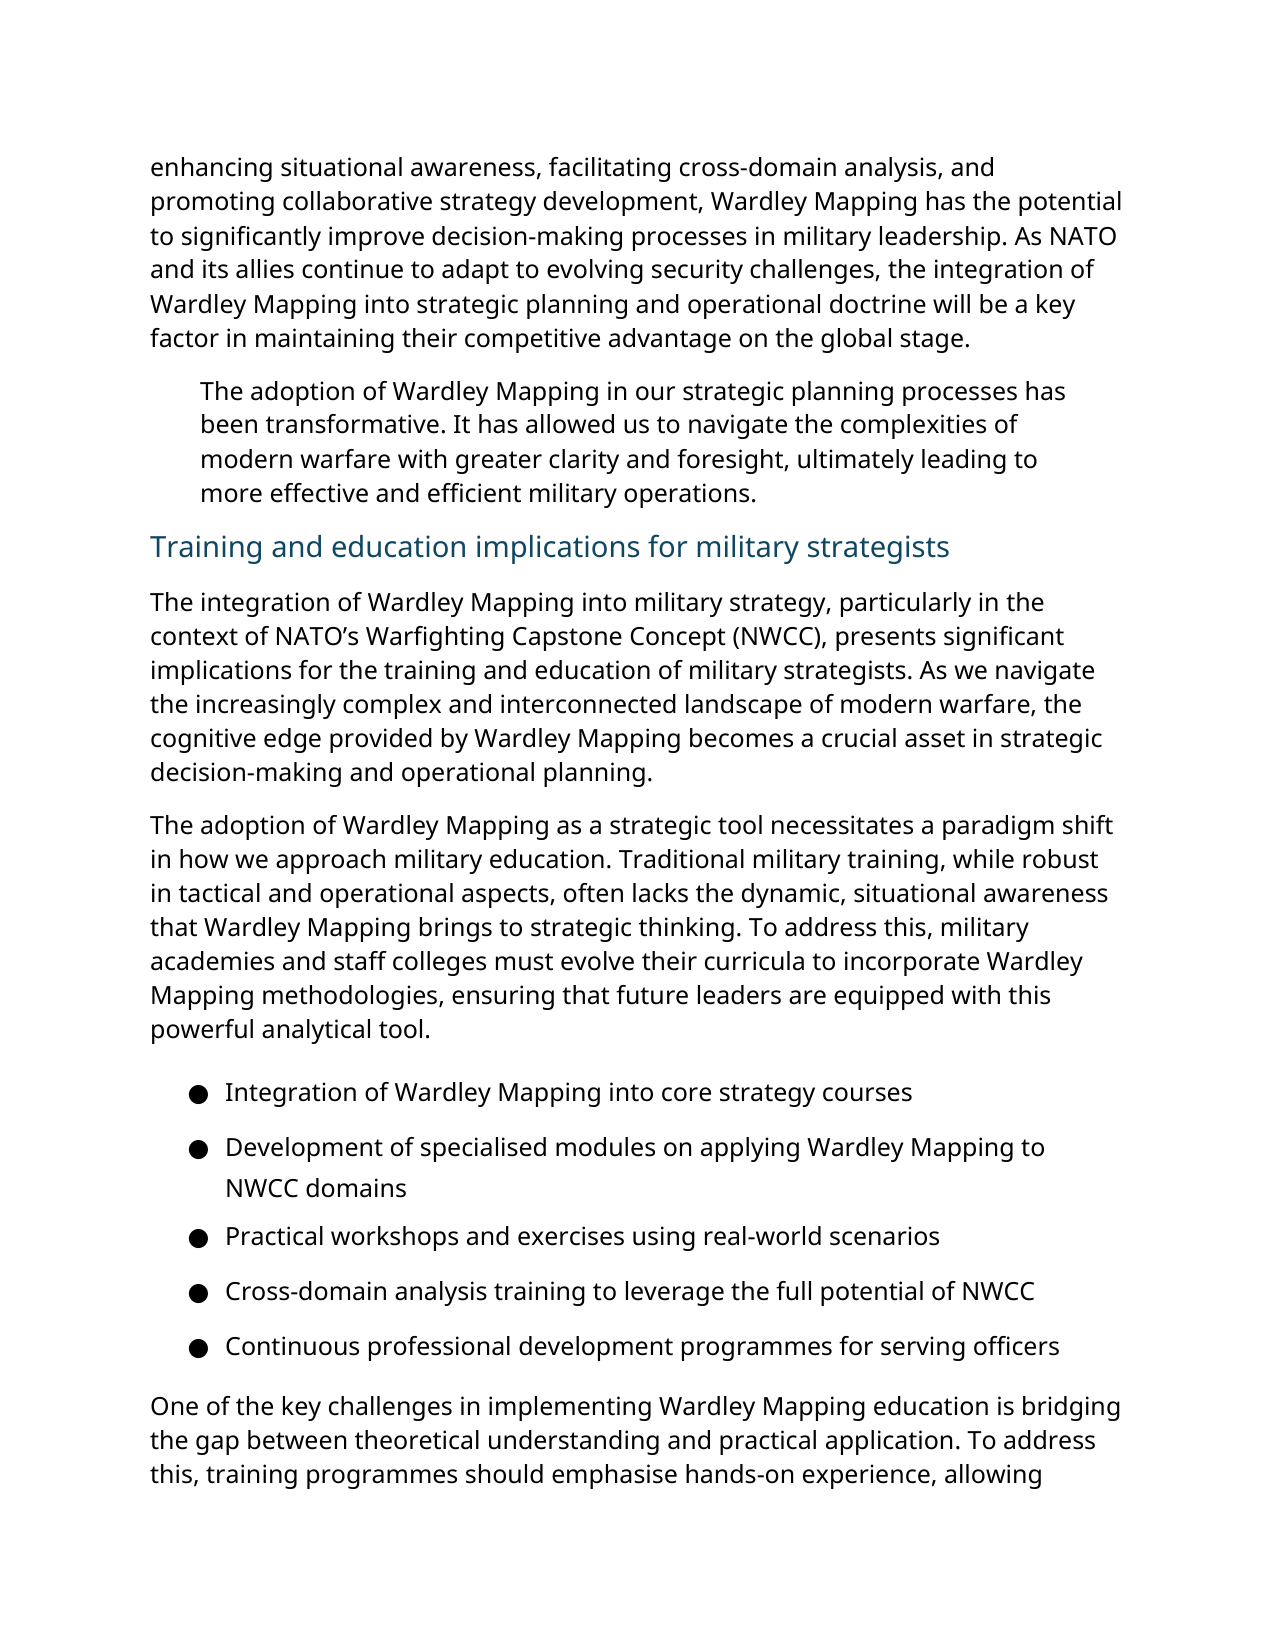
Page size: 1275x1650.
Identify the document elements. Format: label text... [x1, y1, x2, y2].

text The integration of Wardley Mapping into military strategy, particularly in the context of NATO’s Warfighting Capstone Concept (NWCC), presents significant implications for the training and education of military strategists. As we navigate the increasingly complex and interconnected landscape of modern warfare, the cognitive edge provided by Wardley Mapping becomes a crucial asset in strategic decision-making and operational planning. [150, 584, 1125, 789]
list Cross-domain analysis training to leverage the full potential of NWCC [187, 1264, 1125, 1315]
list Continuous professional development programmes for serving officers [187, 1319, 1125, 1370]
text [150, 150, 1125, 354]
list Practical workshops and exercises using real-world scenarios [187, 1209, 1125, 1260]
subtitle Training and education implications for military strategists [150, 526, 1125, 566]
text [150, 1389, 1125, 1491]
list Development of specialised modules on applying Wardley Mapping to NWCC domains [187, 1120, 1125, 1205]
list Integration of Wardley Mapping into core strategy courses [187, 1065, 1125, 1116]
text The adoption of Wardley Mapping in our strategic planning processes has been transformative. It has allowed us to navigate the complexities of modern warfare with greater clarity and foresight, ultimately leading to more effective and efficient military operations. [200, 373, 1075, 509]
text The adoption of Wardley Mapping as a strategic tool necessitates a paradigm shift in how we approach military education. Traditional military training, while robust in tactical and operational aspects, often lacks the dynamic, situational awareness that Wardley Mapping brings to strategic thinking. To address this, military academies and staff colleges must evolve their curricula to incorporate Wardley Mapping methodologies, ensuring that future leaders are equipped with this powerful analytical tool. [150, 808, 1125, 1046]
